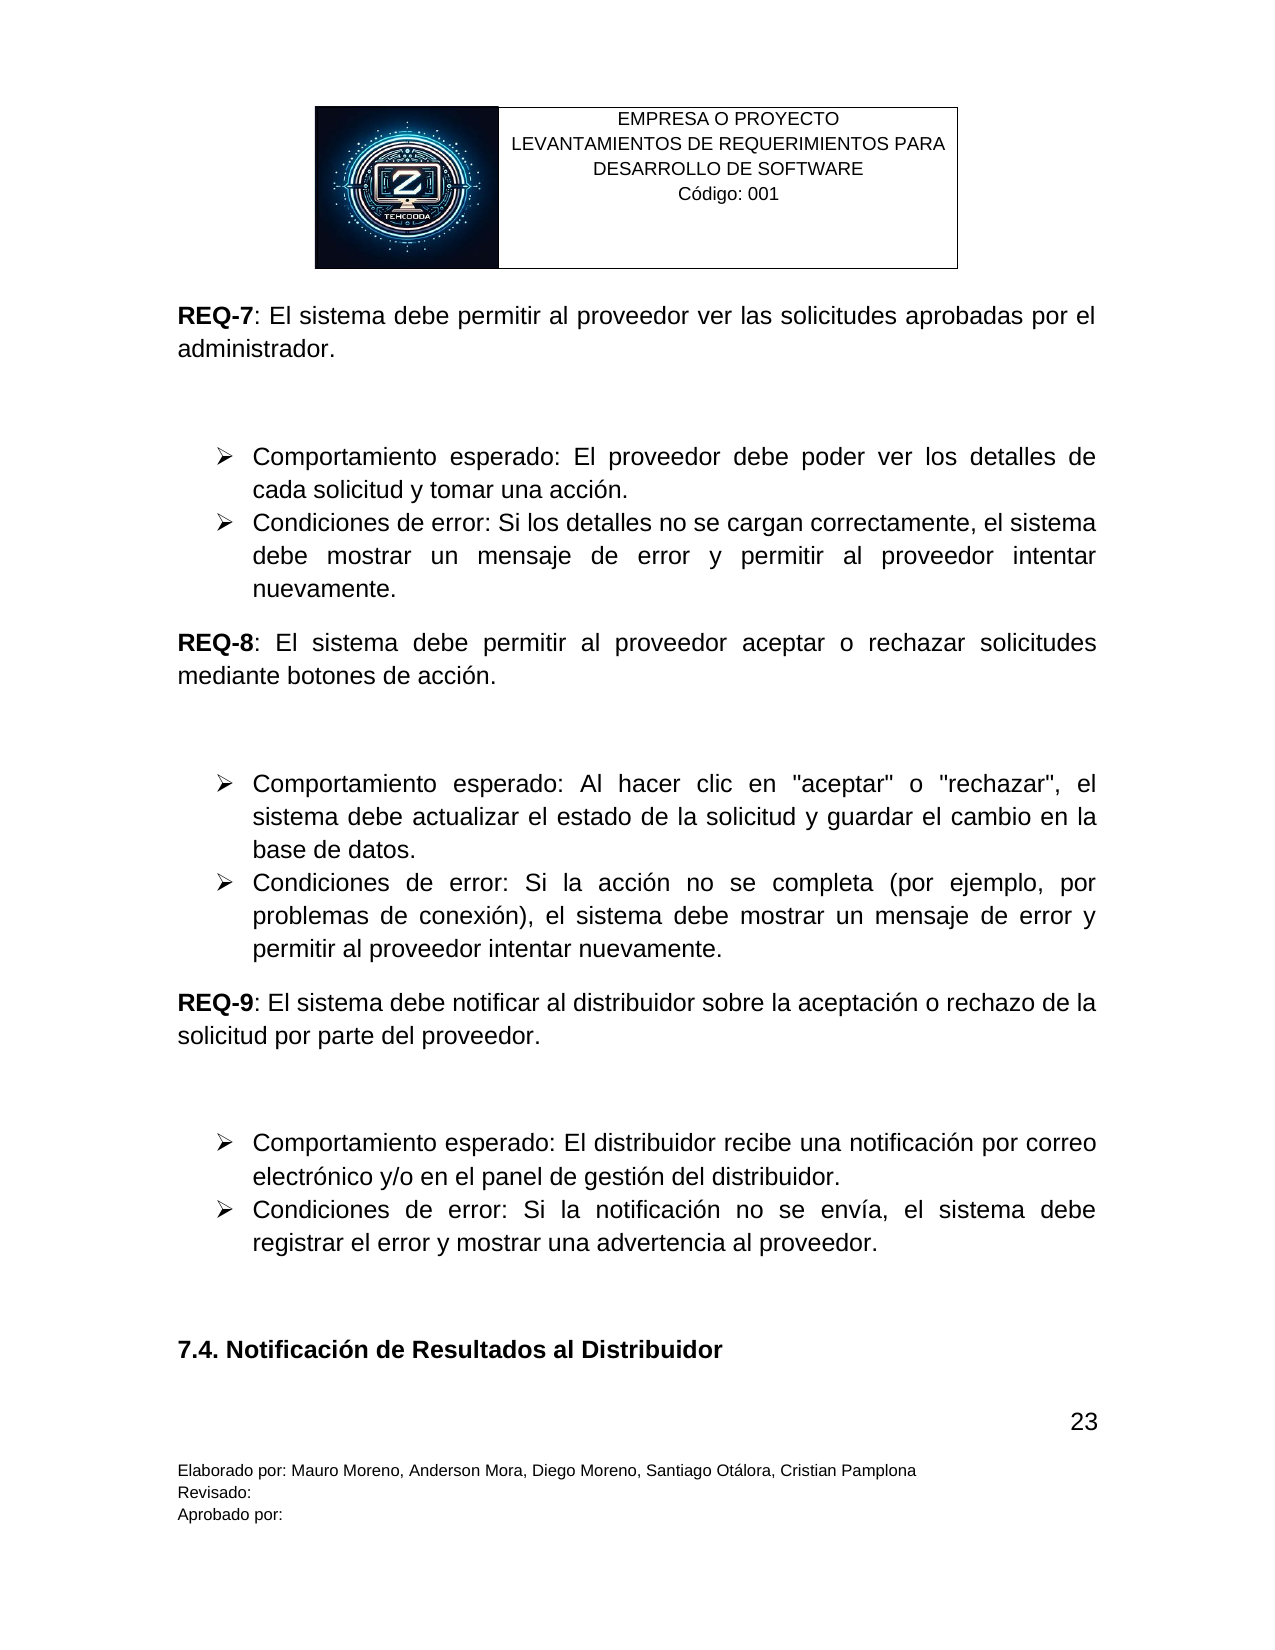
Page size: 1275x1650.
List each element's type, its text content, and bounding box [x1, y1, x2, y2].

list Condiciones de error: Si la acción no se completa (por ejemplo, por problemas de conexión), el sistema debe mostrar un mensaje de error y permitir al proveedor intentar nuevamente. [215, 868, 1098, 963]
text REQ-8: El sistema debe permitir al proveedor aceptar o rechazar solicitudes mediante botones de acción. [177, 628, 1098, 689]
list Comportamiento esperado: El proveedor debe poder ver los detalles de cada solicitud y tomar una acción. [215, 442, 1098, 503]
list Comportamiento esperado: Al hacer clic en "aceptar" o "rechazar", el sistema debe actualizar el estado de la solicitud y guardar el cambio en la base de datos. [215, 768, 1098, 863]
list Condiciones de error: Si la notificación no se envía, el sistema debe registrar el error y mostrar una advertencia al proveedor. [215, 1194, 1098, 1256]
picture [318, 108, 498, 268]
text 7.4. Notificación de Resultados al Distribuidor [177, 1335, 1098, 1364]
text REQ-7: El sistema debe permitir al proveedor ver las solicitudes aprobadas por el administrador. [177, 301, 1098, 363]
text REQ-9: El sistema debe notificar al distribuidor sobre la aceptación o rechazo de la solicitud por parte del proveedor. [177, 988, 1098, 1049]
list Comportamiento esperado: El distribuidor recibe una notificación por correo electrónico y/o en el panel de gestión del distribuidor. [215, 1128, 1098, 1190]
list Condiciones de error: Si los detalles no se cargan correctamente, el sistema debe mostrar un mensaje de error y permitir al proveedor intentar nuevamente. [215, 508, 1098, 603]
